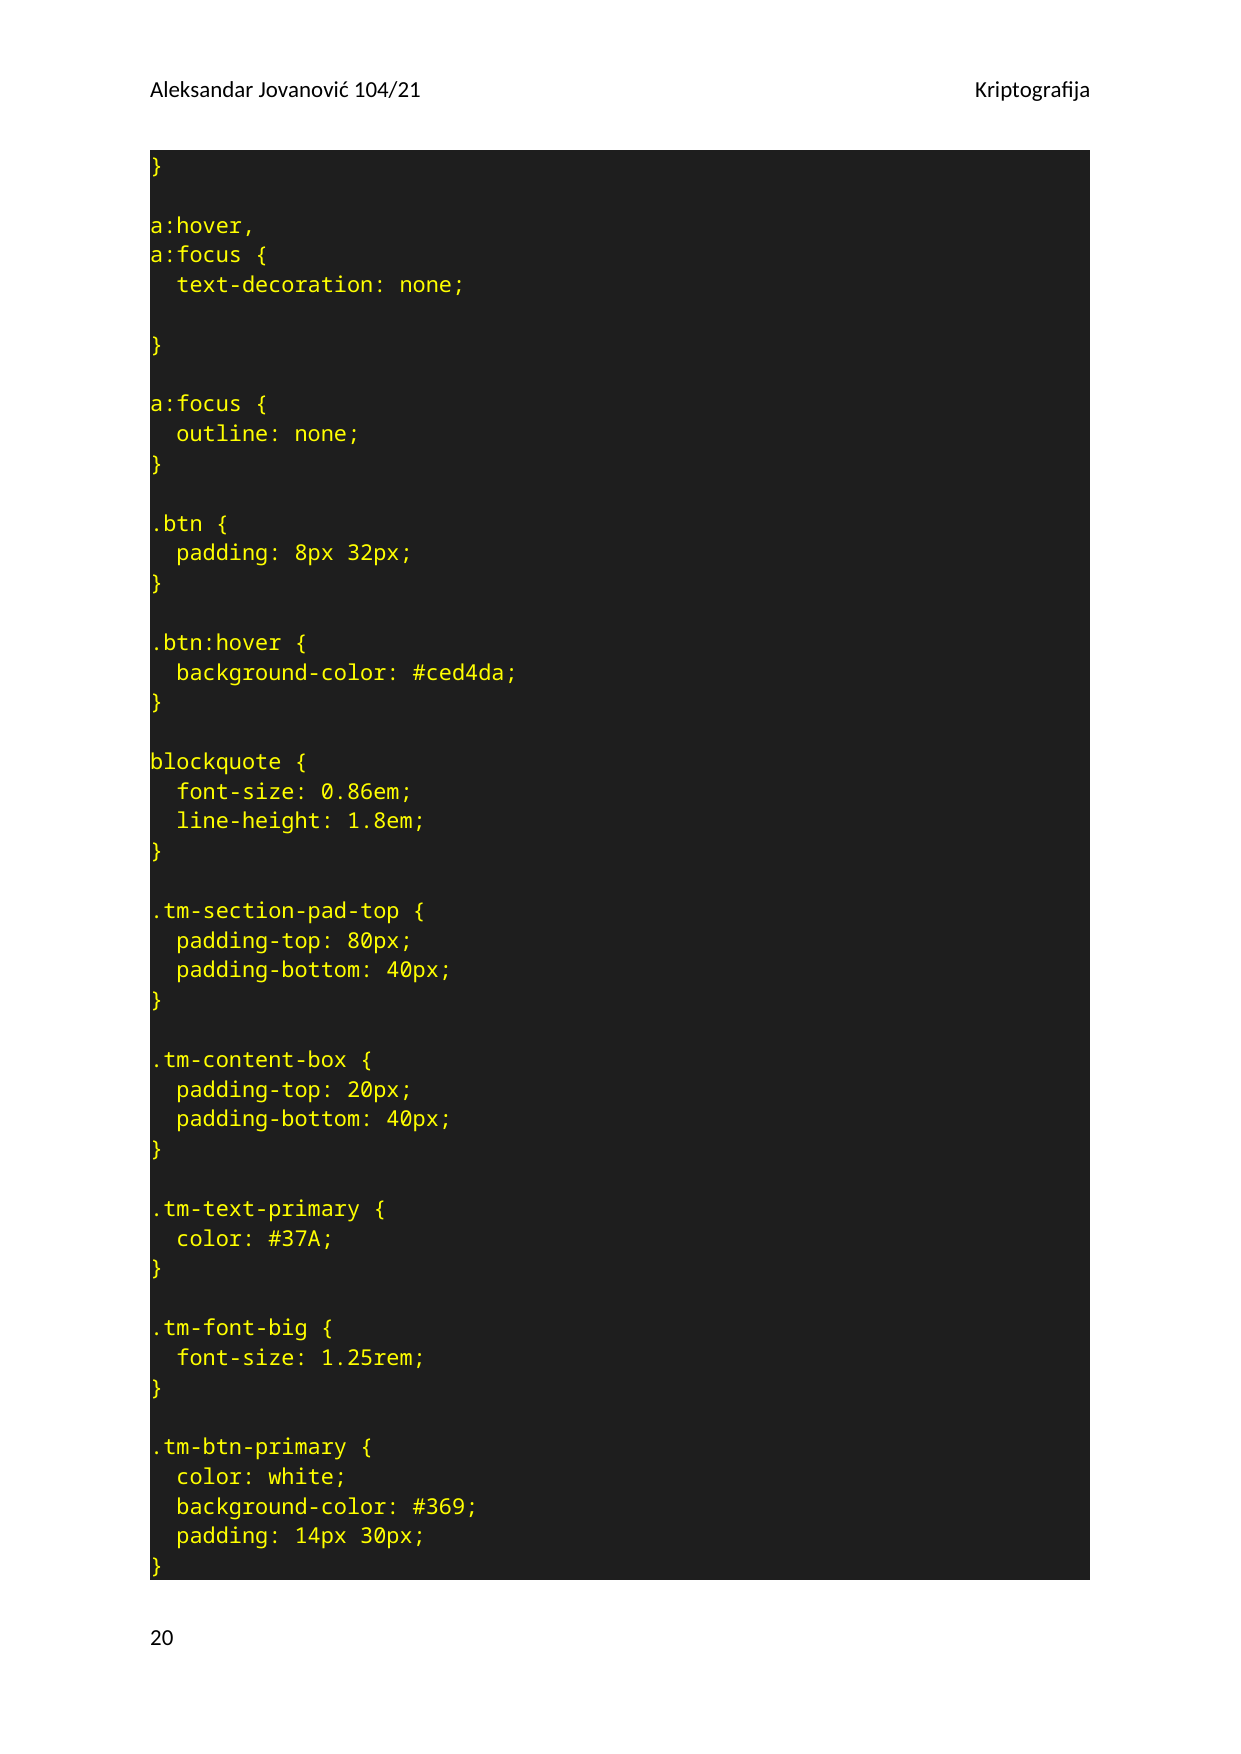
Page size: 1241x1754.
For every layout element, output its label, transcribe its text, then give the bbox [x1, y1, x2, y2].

text font-size: 1.25rem; [150, 1342, 1090, 1371]
text padding-bottom: 40px; [150, 954, 1090, 984]
text color: #37A; [150, 1222, 1090, 1252]
text a:hover, [150, 209, 1090, 239]
text } [150, 686, 1090, 716]
text .btn { [150, 507, 1090, 537]
text } [150, 1252, 1090, 1282]
text } [150, 329, 1090, 358]
text } [150, 567, 1090, 597]
text outline: none; [150, 418, 1090, 448]
text a:focus { [150, 239, 1090, 269]
text a:focus { [150, 388, 1090, 418]
text padding: 8px 32px; [150, 537, 1090, 567]
text .btn:hover { [150, 627, 1090, 656]
text font-size: 0.86em; [150, 776, 1090, 805]
text line-height: 1.8em; [150, 805, 1090, 835]
text .tm-content-box { [150, 1044, 1090, 1073]
text .tm-btn-primary { [150, 1431, 1090, 1461]
text padding: 14px 30px; [150, 1520, 1090, 1550]
text } [150, 1550, 1090, 1580]
text .tm-section-pad-top { [150, 895, 1090, 924]
text text-decoration: none; [150, 269, 1090, 299]
text background-color: #ced4da; [150, 656, 1090, 686]
text .tm-text-primary { [150, 1193, 1090, 1222]
text blockquote { [150, 746, 1090, 776]
text .tm-font-big { [150, 1312, 1090, 1342]
text padding-bottom: 40px; [150, 1103, 1090, 1133]
text background-color: #369; [150, 1491, 1090, 1520]
text padding-top: 80px; [150, 924, 1090, 954]
text } [150, 448, 1090, 478]
text } [150, 835, 1090, 865]
text } [150, 150, 1090, 180]
text } [150, 1133, 1090, 1163]
text padding-top: 20px; [150, 1073, 1090, 1103]
text } [150, 1371, 1090, 1401]
text color: white; [150, 1461, 1090, 1491]
text } [150, 984, 1090, 1014]
